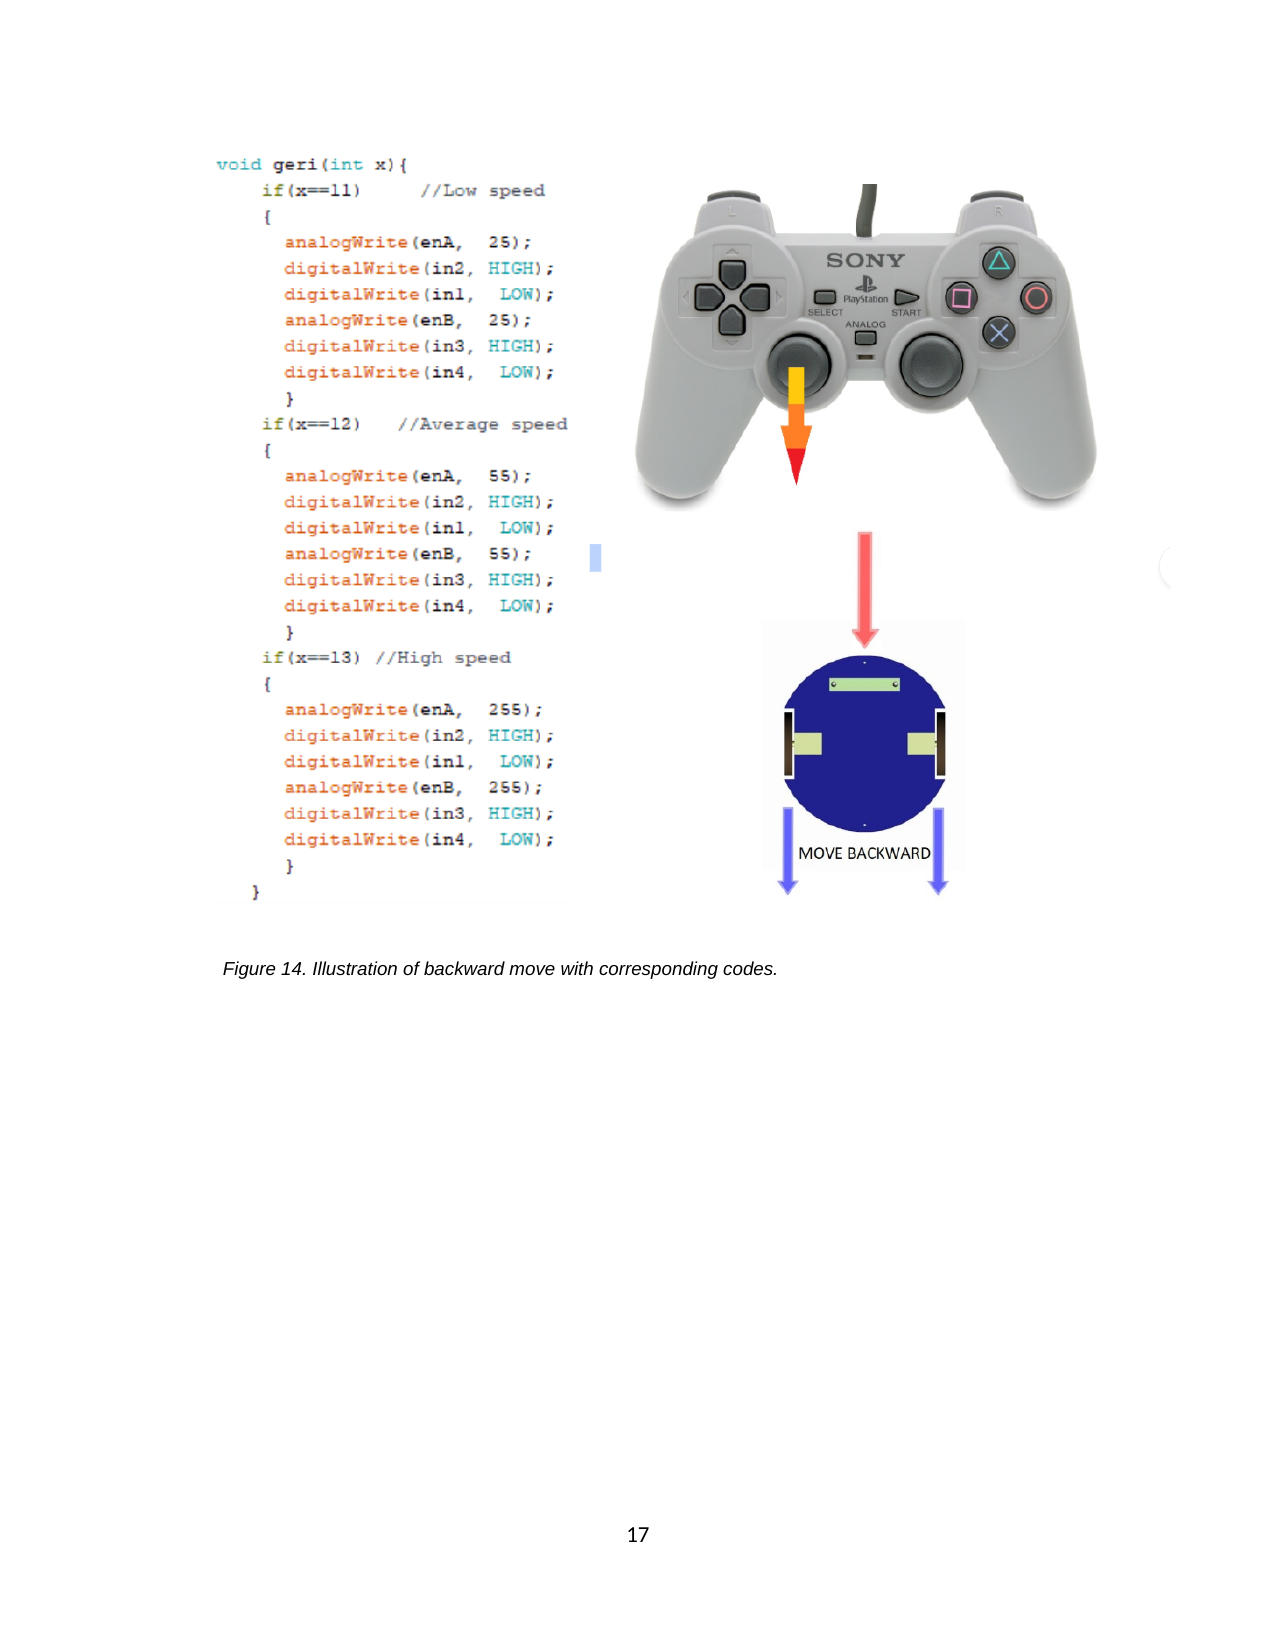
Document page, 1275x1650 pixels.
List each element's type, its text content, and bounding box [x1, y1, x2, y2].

text Figure 14. Illustration of backward move with corresponding codes. [148, 958, 1127, 979]
picture [104, 147, 1171, 903]
